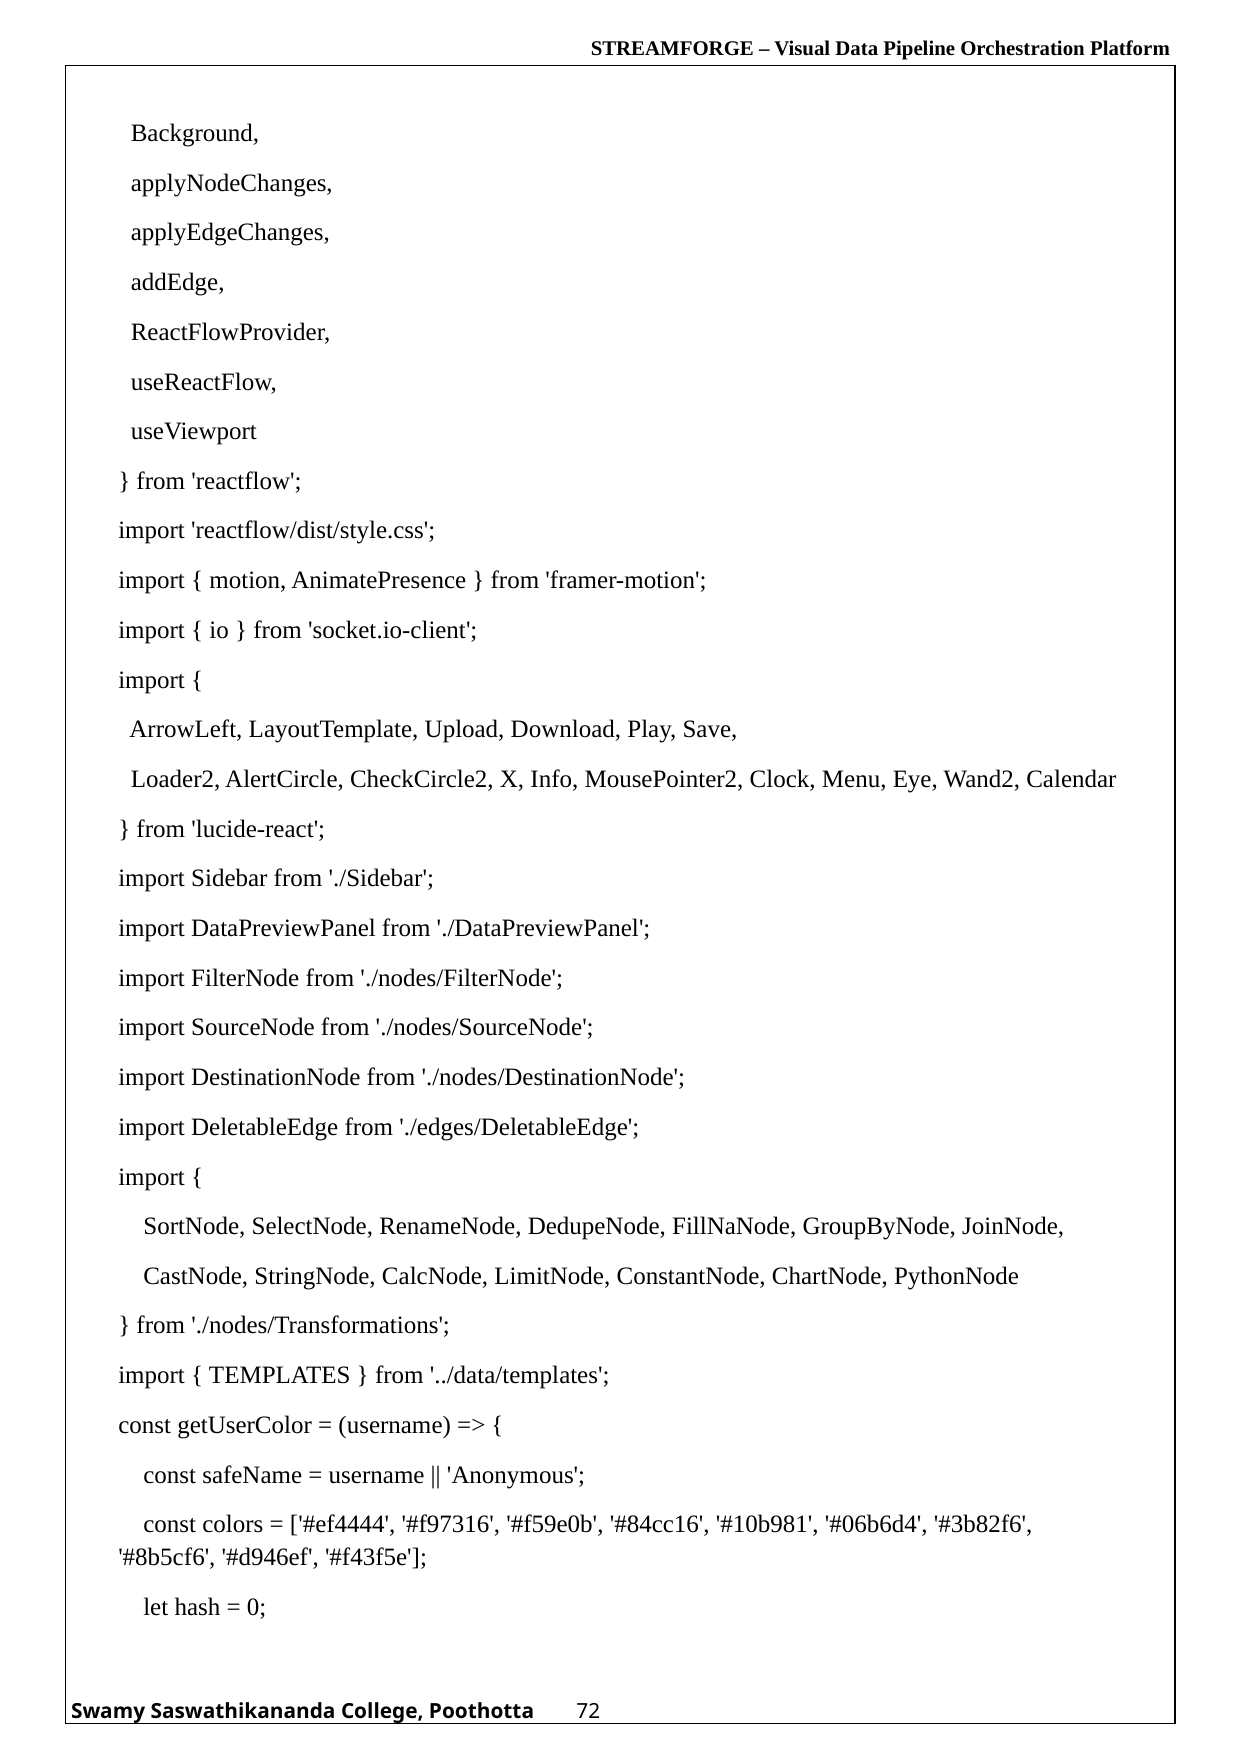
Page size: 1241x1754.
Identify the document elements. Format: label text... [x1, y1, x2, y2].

text import DataPreviewPanel from './DataPreviewPanel'; [118, 913, 1122, 942]
text import { [118, 665, 1122, 693]
text const getUserColor = (username) => { [118, 1410, 1122, 1439]
text applyNodeChanges, [118, 168, 1122, 197]
text Background, [118, 118, 1122, 147]
text ReactFlowProvider, [118, 317, 1122, 346]
text import FilterNode from './nodes/FilterNode'; [118, 963, 1122, 992]
text import { io } from 'socket.io-client'; [118, 615, 1122, 644]
text let hash = 0; [118, 1592, 1122, 1621]
text SortNode, SelectNode, RenameNode, DedupeNode, FillNaNode, GroupByNode, JoinNode, [118, 1211, 1122, 1240]
text import DestinationNode from './nodes/DestinationNode'; [118, 1062, 1122, 1091]
text CastNode, StringNode, CalcNode, LimitNode, ConstantNode, ChartNode, PythonNode [118, 1261, 1122, 1290]
text import SourceNode from './nodes/SourceNode'; [118, 1012, 1122, 1041]
text import Sidebar from './Sidebar'; [118, 863, 1122, 892]
text Loader2, AlertCircle, CheckCircle2, X, Info, MousePointer2, Clock, Menu, Eye, Wand2, Calendar [118, 764, 1122, 793]
text import 'reactflow/dist/style.css'; [118, 516, 1122, 544]
text import { motion, AnimatePresence } from 'framer-motion'; [118, 565, 1122, 594]
text } from './nodes/Transformations'; [118, 1311, 1122, 1339]
text applyEdgeChanges, [118, 217, 1122, 246]
text import { [118, 1162, 1122, 1190]
text } from 'reactflow'; [118, 466, 1122, 495]
text import DeletableEdge from './edges/DeletableEdge'; [118, 1112, 1122, 1141]
text const colors = ['#ef4444', '#f97316', '#f59e0b', '#84cc16', '#10b981', '#06b6d4', '#3b82f6', '#8b5cf6', '#d946ef', '#f43f5e']; [118, 1509, 1122, 1571]
text import { TEMPLATES } from '../data/templates'; [118, 1360, 1122, 1389]
text ArrowLeft, LayoutTemplate, Upload, Download, Play, Save, [118, 714, 1122, 743]
text useViewport [118, 416, 1122, 445]
text const safeName = username || 'Anonymous'; [118, 1460, 1122, 1488]
text } from 'lucide-react'; [118, 814, 1122, 842]
text addEdge, [118, 267, 1122, 296]
text useReactFlow, [118, 367, 1122, 395]
